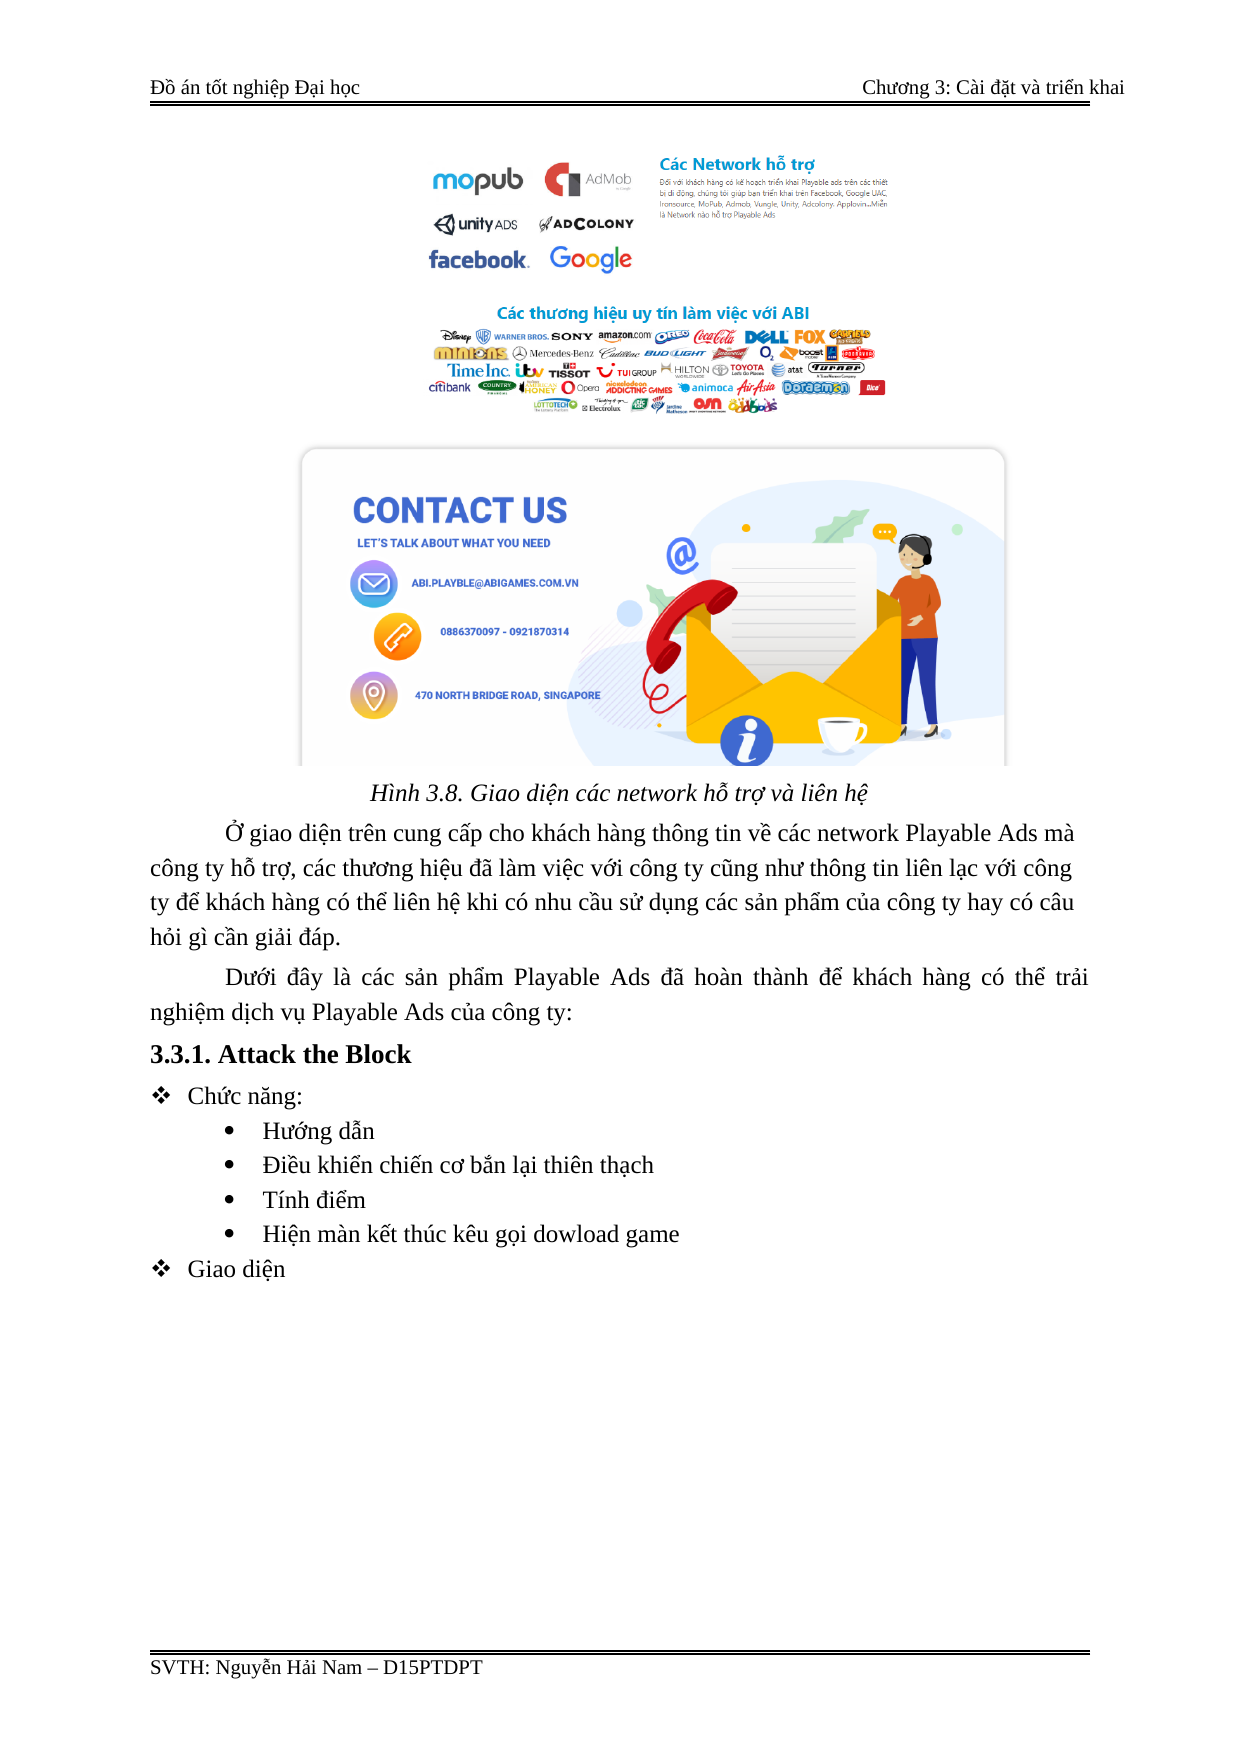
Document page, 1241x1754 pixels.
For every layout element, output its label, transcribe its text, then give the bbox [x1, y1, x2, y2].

list Hiện màn kết thúc kêu gọi dowload game [225, 1219, 1090, 1248]
text Dưới đây là các sản phẩm Playable Ads đã hoàn thành để khách hàng có thể trải nghiệm dịch vụ Playable Ads của công ty: [150, 962, 1090, 1026]
list Chức năng: [150, 1081, 1090, 1110]
subtitle 3.3.1. Attack the Block [150, 1038, 1090, 1069]
text Ở giao diện trên cung cấp cho khách hàng thông tin về các network Playable Ads mà công ty hỗ trợ, các thương hiệu đã làm việc với công ty cũng như thông tin liên lạc với công ty để khách hàng có thể liên hệ khi có nhu cầu sử dụng các sản phẩm của công ty hay có câu hỏi gì cần giải đáp. [150, 818, 1090, 951]
list Giao diện [150, 1254, 1090, 1282]
list Tính điểm [225, 1185, 1090, 1213]
picture [202, 150, 1039, 766]
list Điều khiển chiến cơ bắn lại thiên thạch [225, 1150, 1090, 1179]
text Hình 3.8. Giao diện các network hỗ trợ và liên hệ [150, 778, 1090, 806]
list Hướng dẫn [225, 1116, 1090, 1144]
